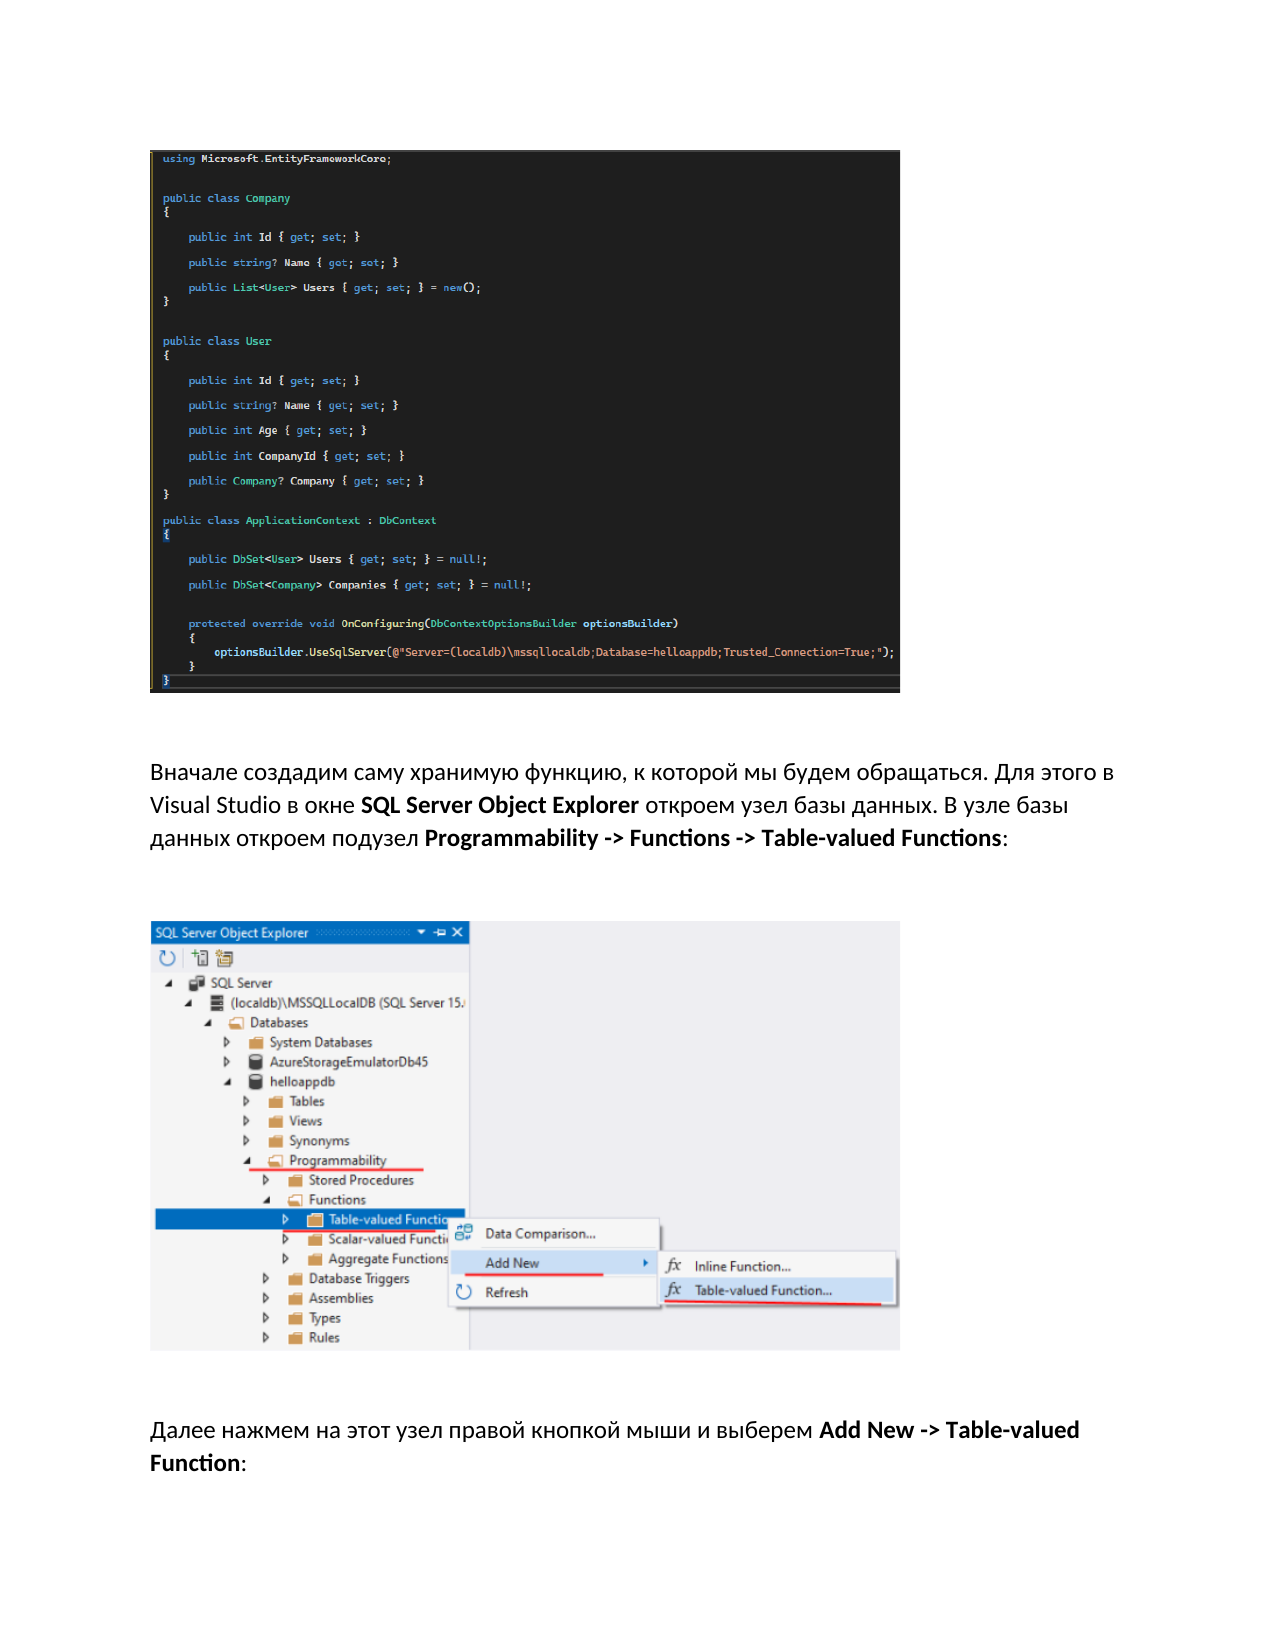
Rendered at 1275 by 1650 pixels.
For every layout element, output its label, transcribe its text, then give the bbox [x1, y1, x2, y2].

text Далее нажмем на этот узел правой кнопкой мыши и выберем Add New -> Table-valued Function: [150, 1414, 1125, 1478]
text Вначале создадим саму хранимую функцию, к которой мы будем обращаться. Для этого в Visual Studio в окне SQL Server Object Explorer откроем узел базы данных. В узле базы данных откроем подузел Programmability -> Functions -> Table-valued Functions: [150, 756, 1125, 852]
picture [150, 921, 901, 1351]
picture [150, 150, 901, 693]
